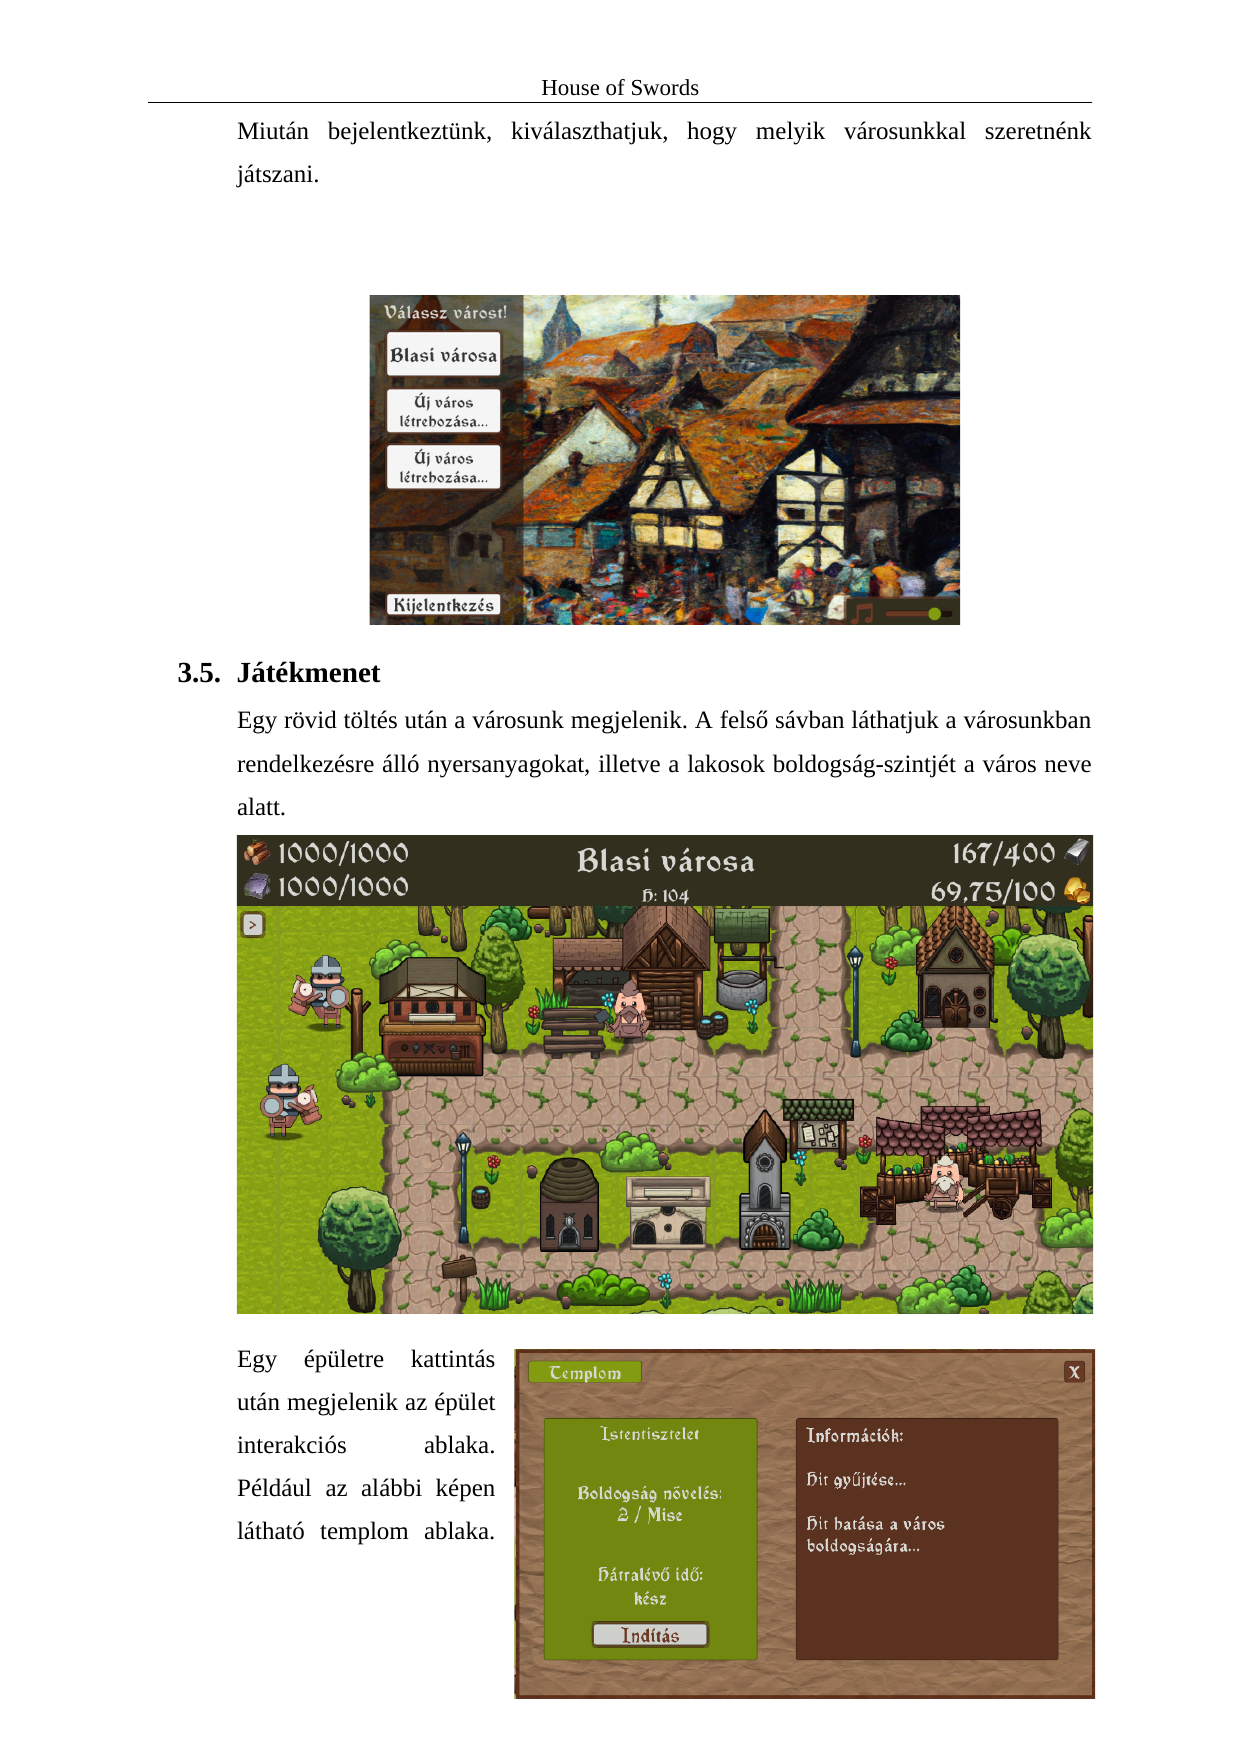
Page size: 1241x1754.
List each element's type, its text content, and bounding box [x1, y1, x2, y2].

list Egy rövid töltés után a városunk megjelenik. A felső sávban láthatjuk a városunkban rendelkezésre álló nyersanyagokat, illetve a lakosok boldogság-szintjét a város neve alatt. [237, 706, 1092, 821]
picture [236, 835, 1094, 1314]
picture [514, 1349, 1096, 1699]
list Miután bejelentkeztünk, kiválaszthatjuk, hogy melyik városunkkal szeretnénk játszani. [237, 116, 1092, 188]
picture [369, 295, 960, 625]
list Játékmenet [177, 655, 1092, 689]
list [237, 1344, 1092, 1545]
